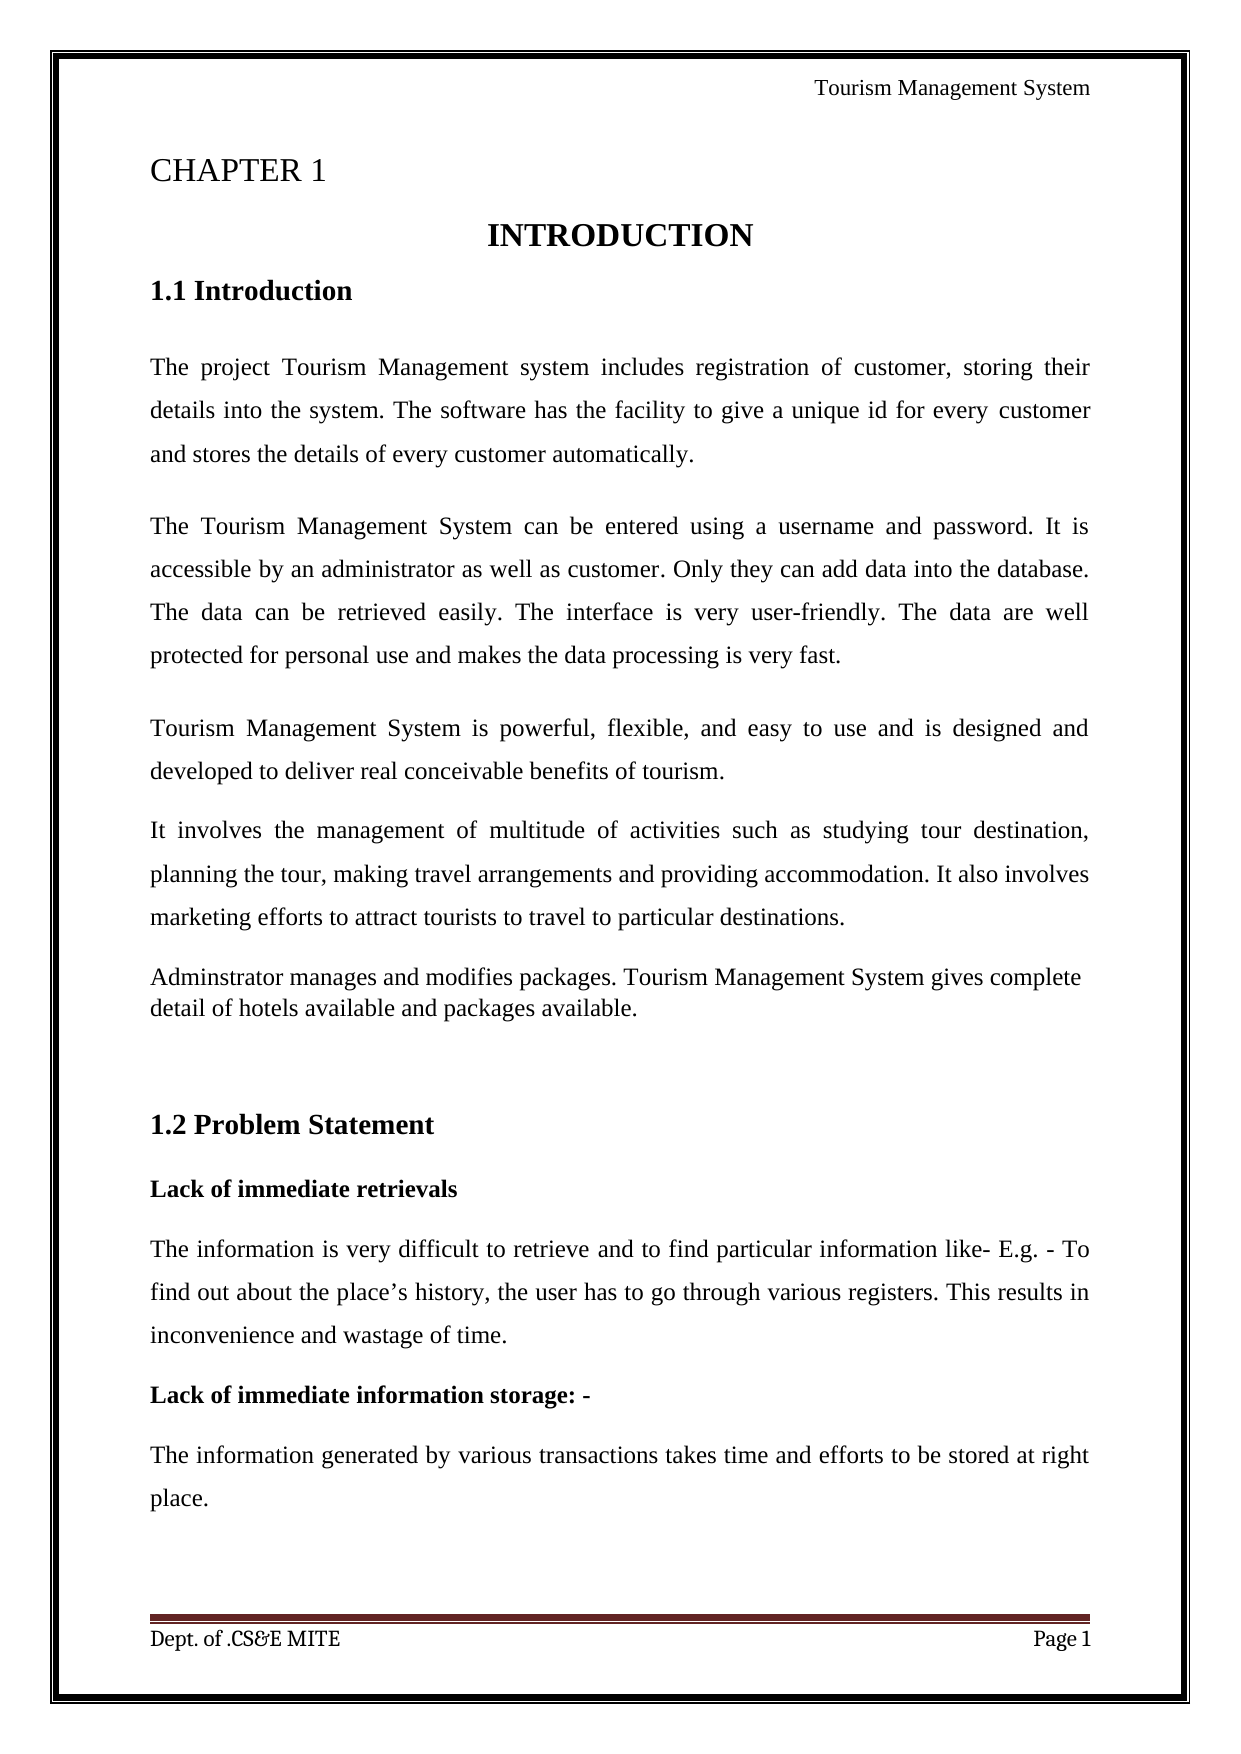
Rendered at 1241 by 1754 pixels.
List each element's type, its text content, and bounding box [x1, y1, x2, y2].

text The Tourism Management System can be entered using a username and password. It is accessible by an administrator as well as customer. Only they can add data into the database. The data can be retrieved easily. The interface is very user-friendly. The data are well protected for personal use and makes the data processing is very fast. [150, 511, 1090, 669]
text INTRODUCTION [150, 215, 1090, 253]
text Tourism Management System is powerful, flexible, and easy to use and is designed and developed to deliver real conceivable benefits of tourism. [150, 713, 1090, 784]
text Adminstrator manages and modifies packages. Tourism Management System gives complete detail of hotels available and packages available. [150, 962, 1090, 1021]
text It involves the management of multitude of activities such as studying tour destination, planning the tour, making travel arrangements and providing accommodation. It also involves marketing efforts to attract tourists to travel to particular destinations. [150, 816, 1090, 931]
text Lack of immediate information storage: - [150, 1380, 1090, 1409]
text The information generated by various transactions takes time and efforts to be stored at right place. [150, 1440, 1090, 1512]
text 1.1 Introduction [150, 273, 1090, 306]
text CHAPTER 1 [150, 150, 1090, 188]
text Lack of immediate retrievals [150, 1174, 1090, 1203]
text 1.2 Problem Statement [150, 1107, 1090, 1141]
text The information is very difficult to retrieve and to find particular information like- E.g. - To find out about the place’s history, the user has to go through various registers. This results in inconvenience and wastage of time. [150, 1234, 1090, 1349]
text The project Tourism Management system includes registration of customer, storing their details into the system. The software has the facility to give a unique id for every customer and stores the details of every customer automatically. [150, 352, 1090, 467]
